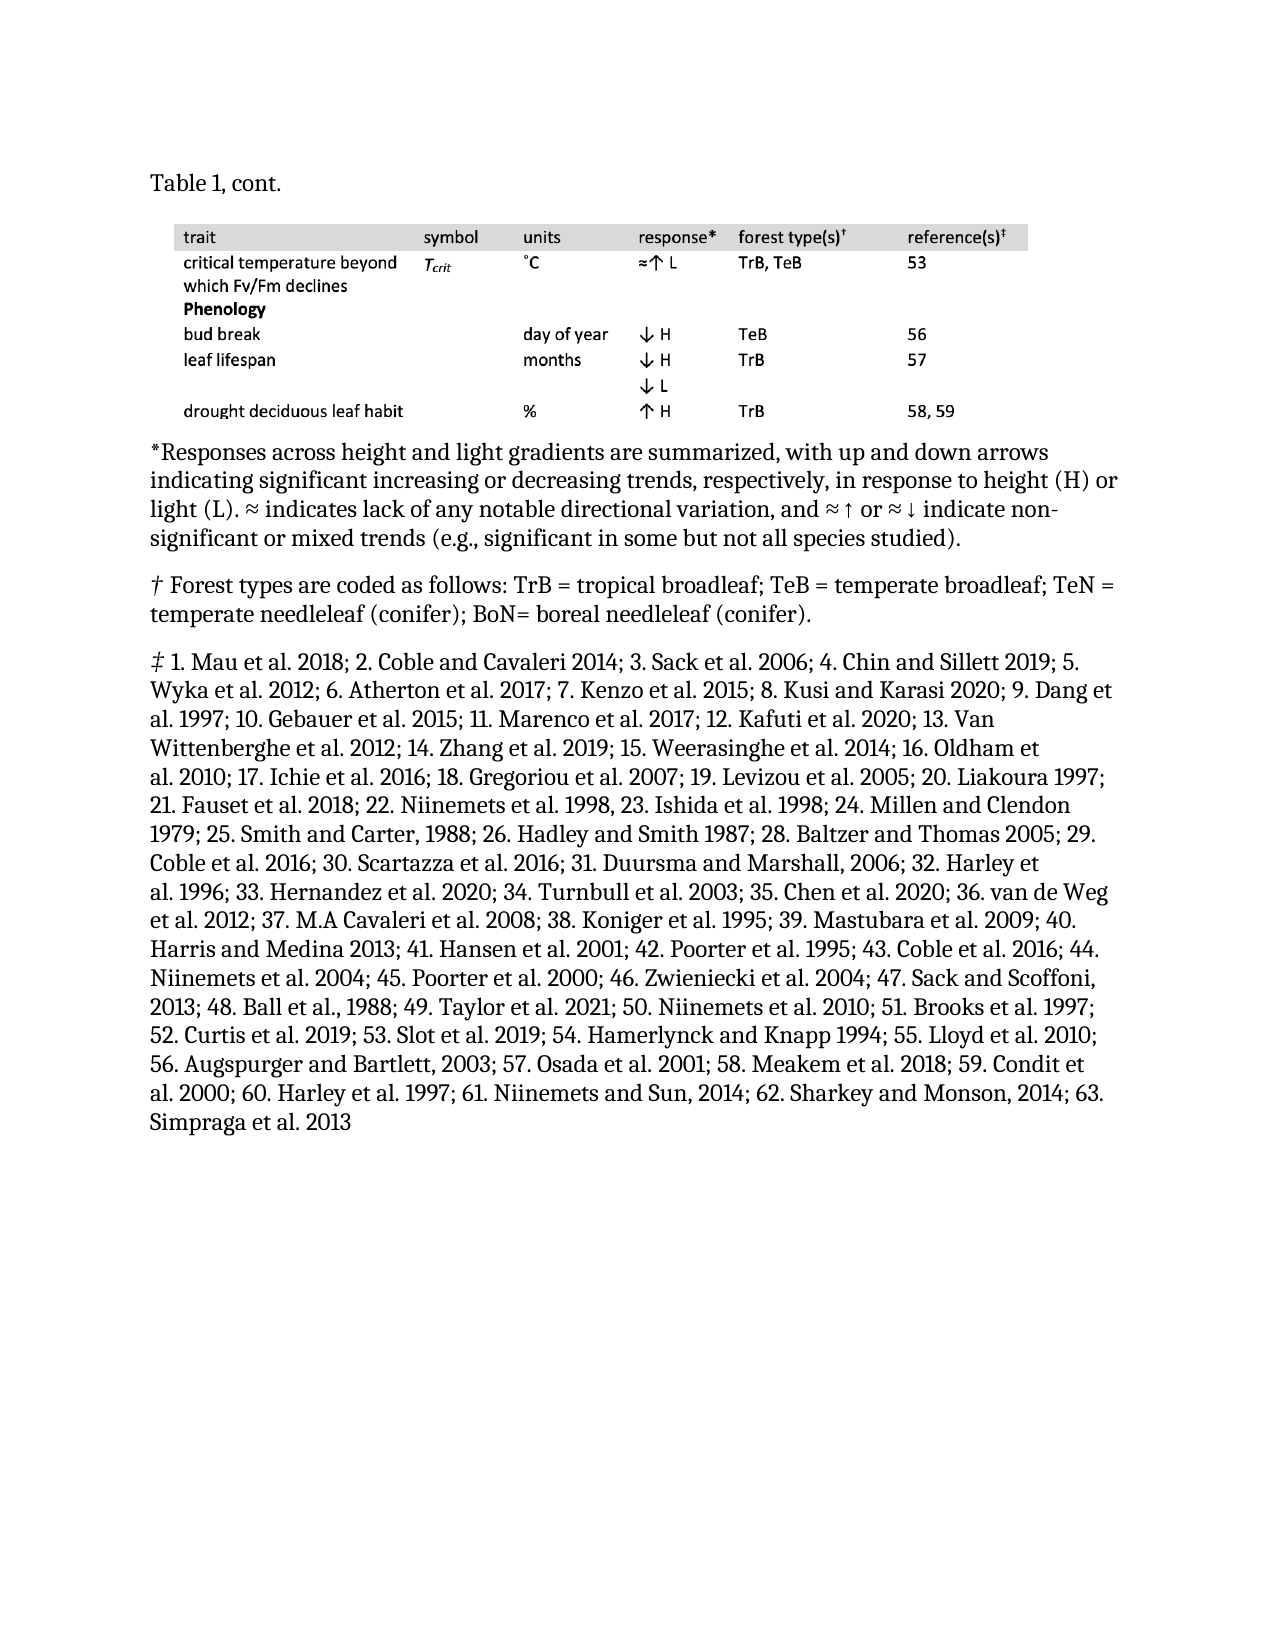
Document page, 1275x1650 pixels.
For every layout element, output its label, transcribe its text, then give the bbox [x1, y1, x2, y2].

text Table 1, cont. [150, 169, 1125, 197]
text 1. Mau et al. 2018; 2. Coble and Cavaleri 2014; 3. Sack et al. 2006; 4. Chin and Sillett 2019; 5. Wyka et al. 2012; 6. Atherton et al. 2017; 7. Kenzo et al. 2015; 8. Kusi and Karasi 2020; 9. Dang et al. 1997; 10. Gebauer et al. 2015; 11. Marenco et al. 2017; 12. Kafuti et al. 2020; 13. Van Wittenberghe et al. 2012; 14. Zhang et al. 2019; 15. Weerasinghe et al. 2014; 16. Oldham et al. 2010; 17. Ichie et al. 2016; 18. Gregoriou et al. 2007; 19. Levizou et al. 2005; 20. Liakoura 1997; 21. Fauset et al. 2018; 22. Niinemets et al. 1998, 23. Ishida et al. 1998; 24. Millen and Clendon 1979; 25. Smith and Carter, 1988; 26. Hadley and Smith 1987; 28. Baltzer and Thomas 2005; 29. Coble et al. 2016; 30. Scartazza et al. 2016; 31. Duursma and Marshall, 2006; 32. Harley et al. 1996; 33. Hernandez et al. 2020; 34. Turnbull et al. 2003; 35. Chen et al. 2020; 36. van de Weg et al. 2012; 37. M.A Cavaleri et al. 2008; 38. Koniger et al. 1995; 39. Mastubara et al. 2009; 40. Harris and Medina 2013; 41. Hansen et al. 2001; 42. Poorter et al. 1995; 43. Coble et al. 2016; 44. Niinemets et al. 2004; 45. Poorter et al. 2000; 46. Zwieniecki et al. 2004; 47. Sack and Scoffoni, 2013; 48. Ball et al., 1988; 49. Taylor et al. 2021; 50. Niinemets et al. 2010; 51. Brooks et al. 1997; 52. Curtis et al. 2019; 53. Slot et al. 2019; 54. Hamerlynck and Knapp 1994; 55. Lloyd et al. 2010; 56. Augspurger and Bartlett, 2003; 57. Osada et al. 2001; 58. Meakem et al. 2018; 59. Condit et al. 2000; 60. Harley et al. 1997; 61. Niinemets and Sun, 2014; 62. Sharkey and Monson, 2014; 63. Simpraga et al. 2013 [150, 647, 1125, 1136]
text *Responses across height and light gradients are summarized, with up and down arrows indicating significant increasing or decreasing trends, respectively, in response to height (H) or light (L). indicates lack of any notable directional variation, and or indicate non-significant or mixed trends (e.g., significant in some but not all species studied). [150, 437, 1125, 552]
picture [168, 216, 1044, 419]
text Forest types are coded as follows: TrB = tropical broadleaf; TeB = temperate broadleaf; TeN = temperate needleleaf (conifer); BoN= boreal needleleaf (conifer). [150, 571, 1125, 629]
